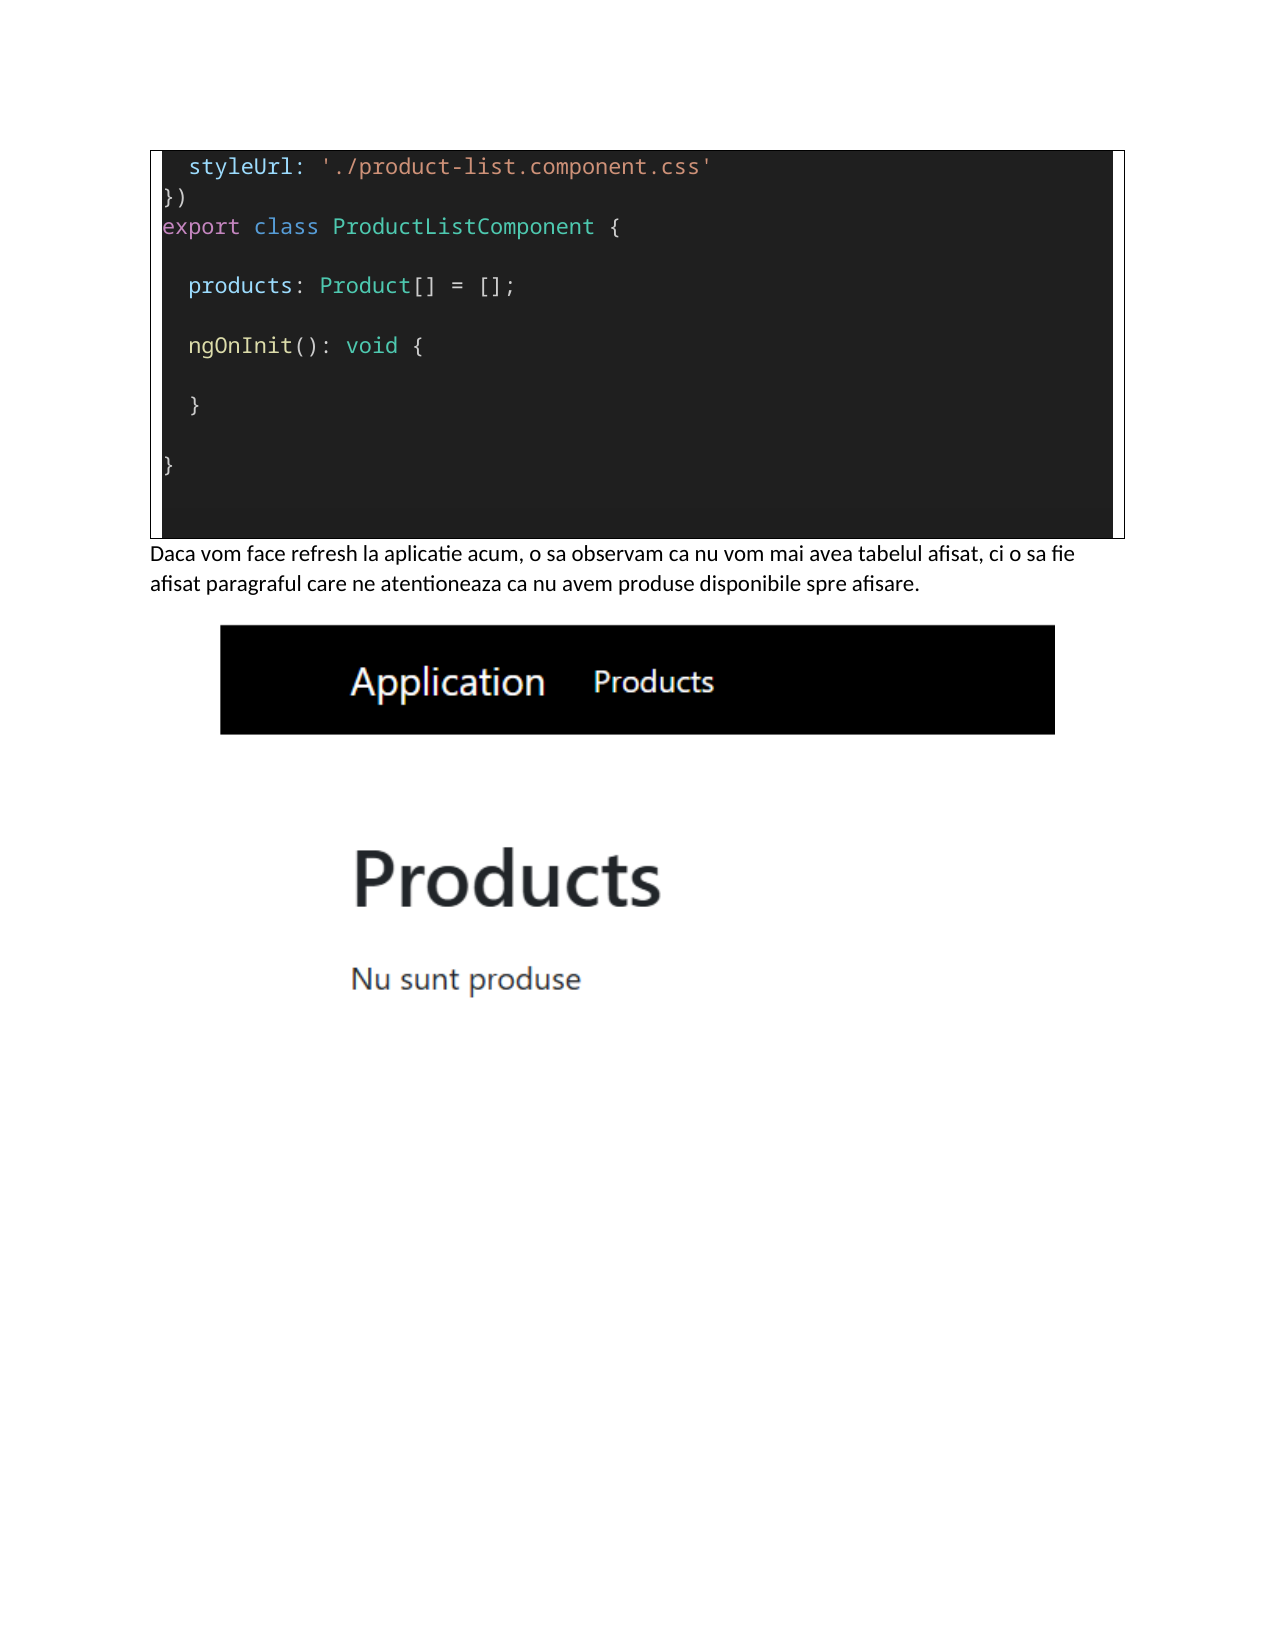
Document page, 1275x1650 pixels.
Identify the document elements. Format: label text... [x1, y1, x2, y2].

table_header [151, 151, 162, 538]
picture [220, 616, 1055, 1126]
text Daca vom face refresh la aplicatie acum, o sa observam ca nu vom mai avea tabelul afisat, ci o sa fie afisat paragraful care ne atentioneaza ca nu avem produse disponibile spre afisare. [150, 539, 1125, 598]
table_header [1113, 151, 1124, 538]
